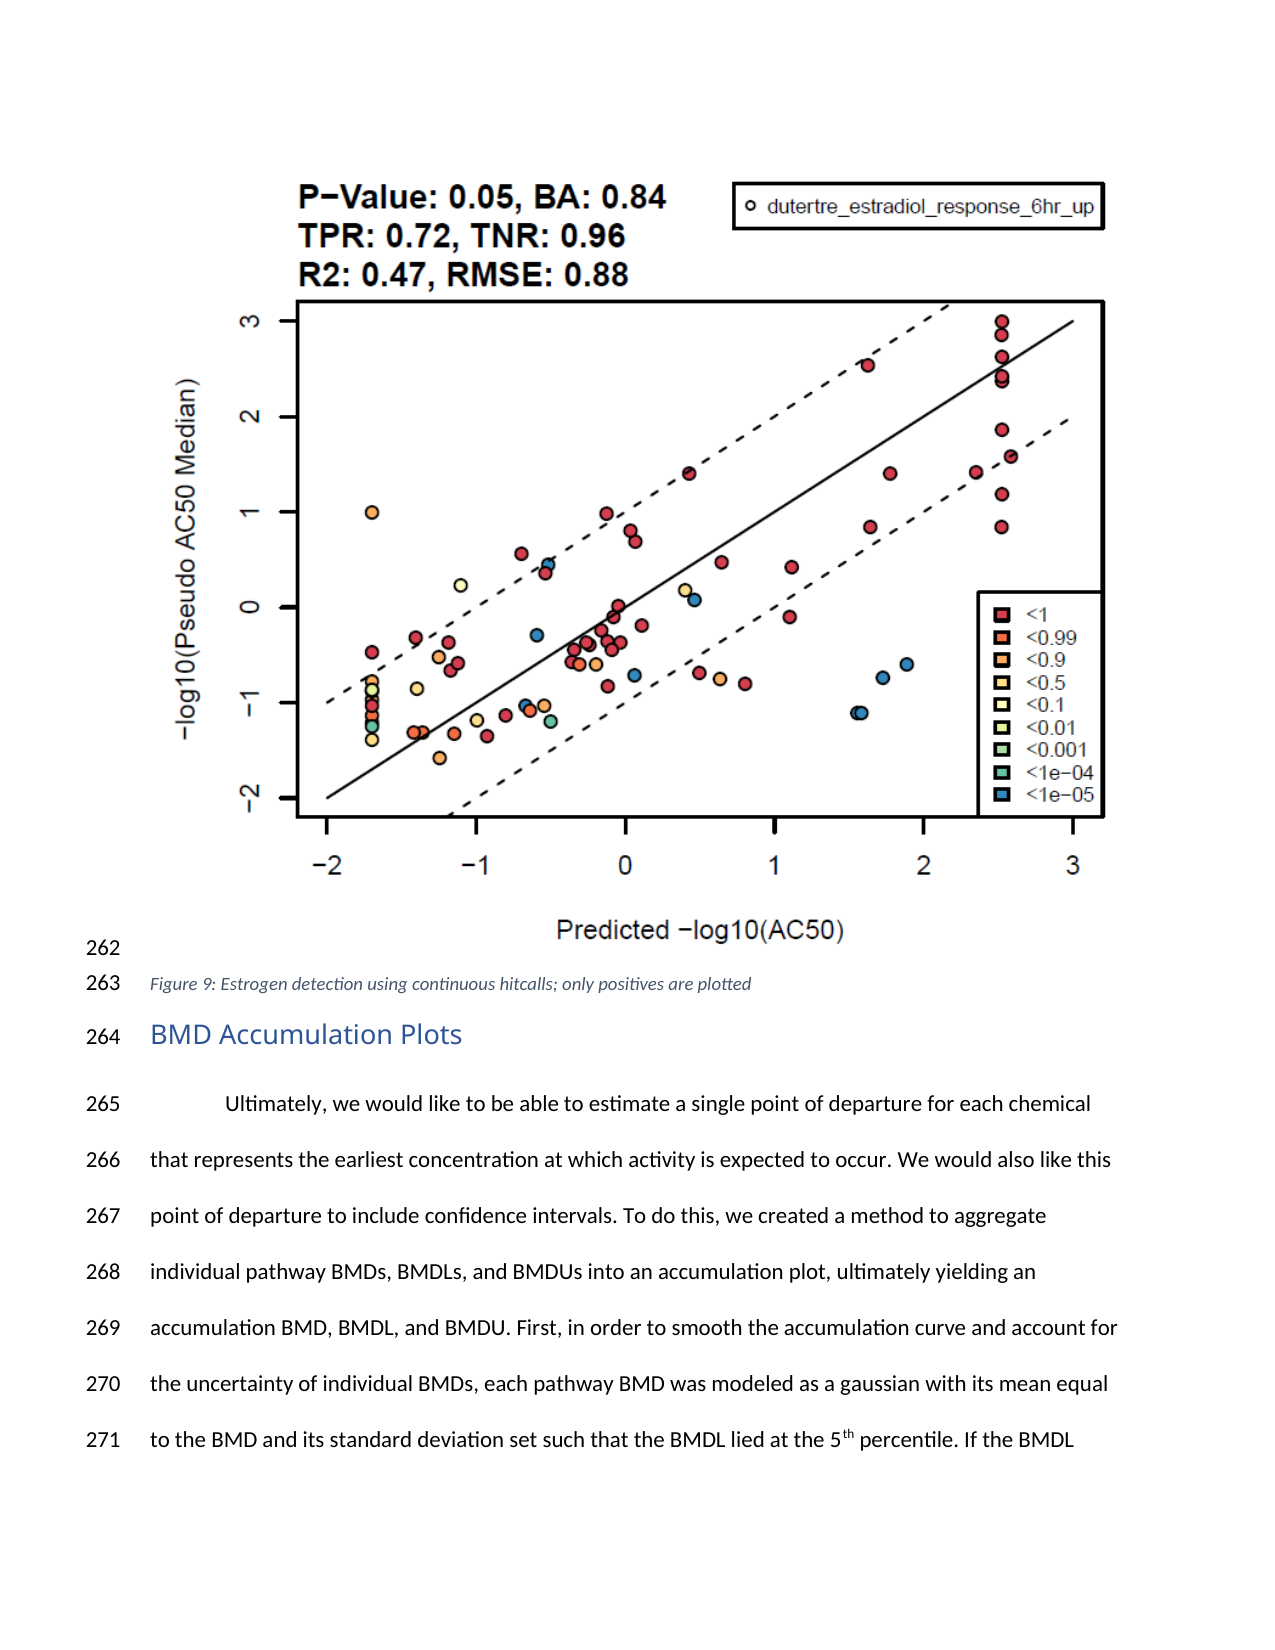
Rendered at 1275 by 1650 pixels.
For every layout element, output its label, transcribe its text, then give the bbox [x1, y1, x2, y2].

subtitle BMD Accumulation Plots [150, 1016, 1125, 1052]
picture [150, 150, 1125, 955]
text Figure 9: Estrogen detection using continuous hitcalls; only positives are plotted [150, 972, 1125, 995]
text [150, 1089, 1125, 1453]
